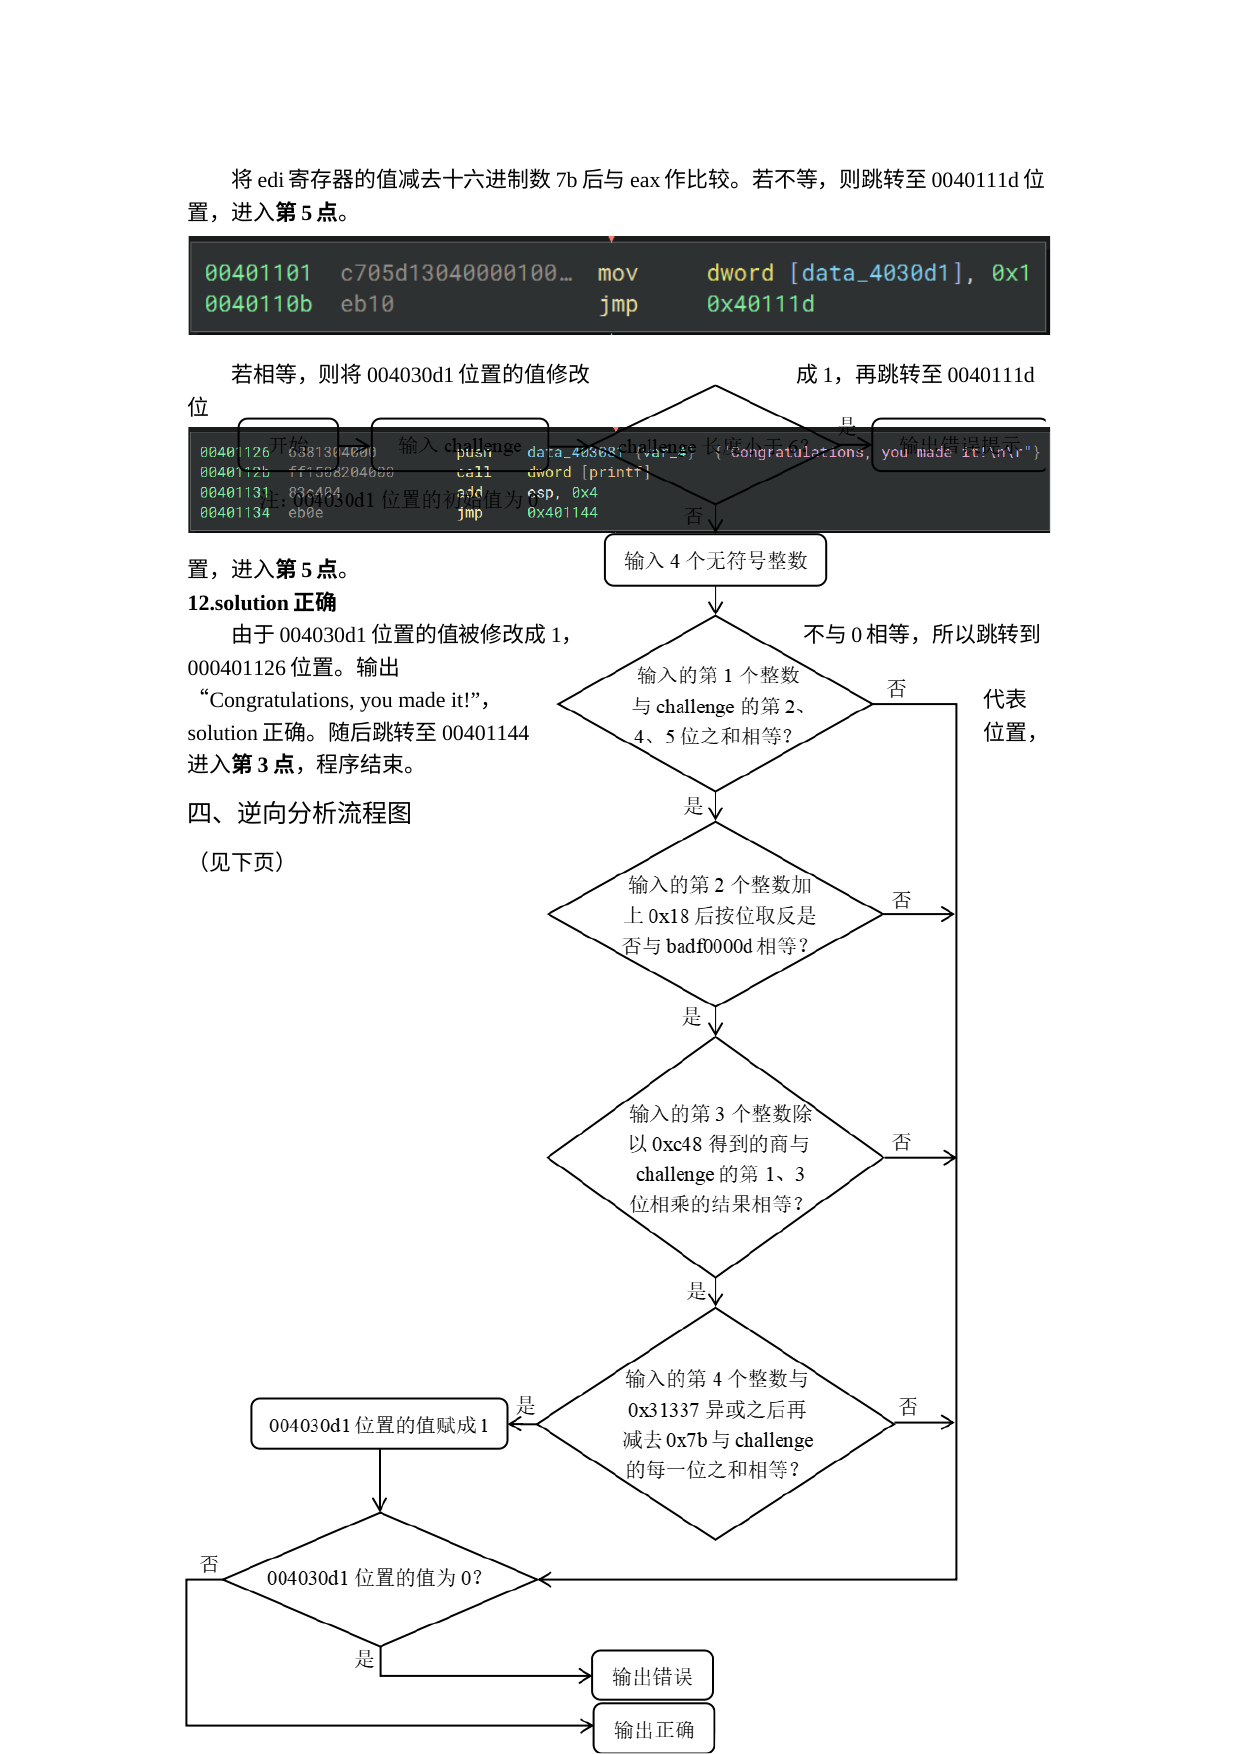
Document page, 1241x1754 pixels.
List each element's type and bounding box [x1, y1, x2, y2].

picture [183, 230, 1046, 1595]
